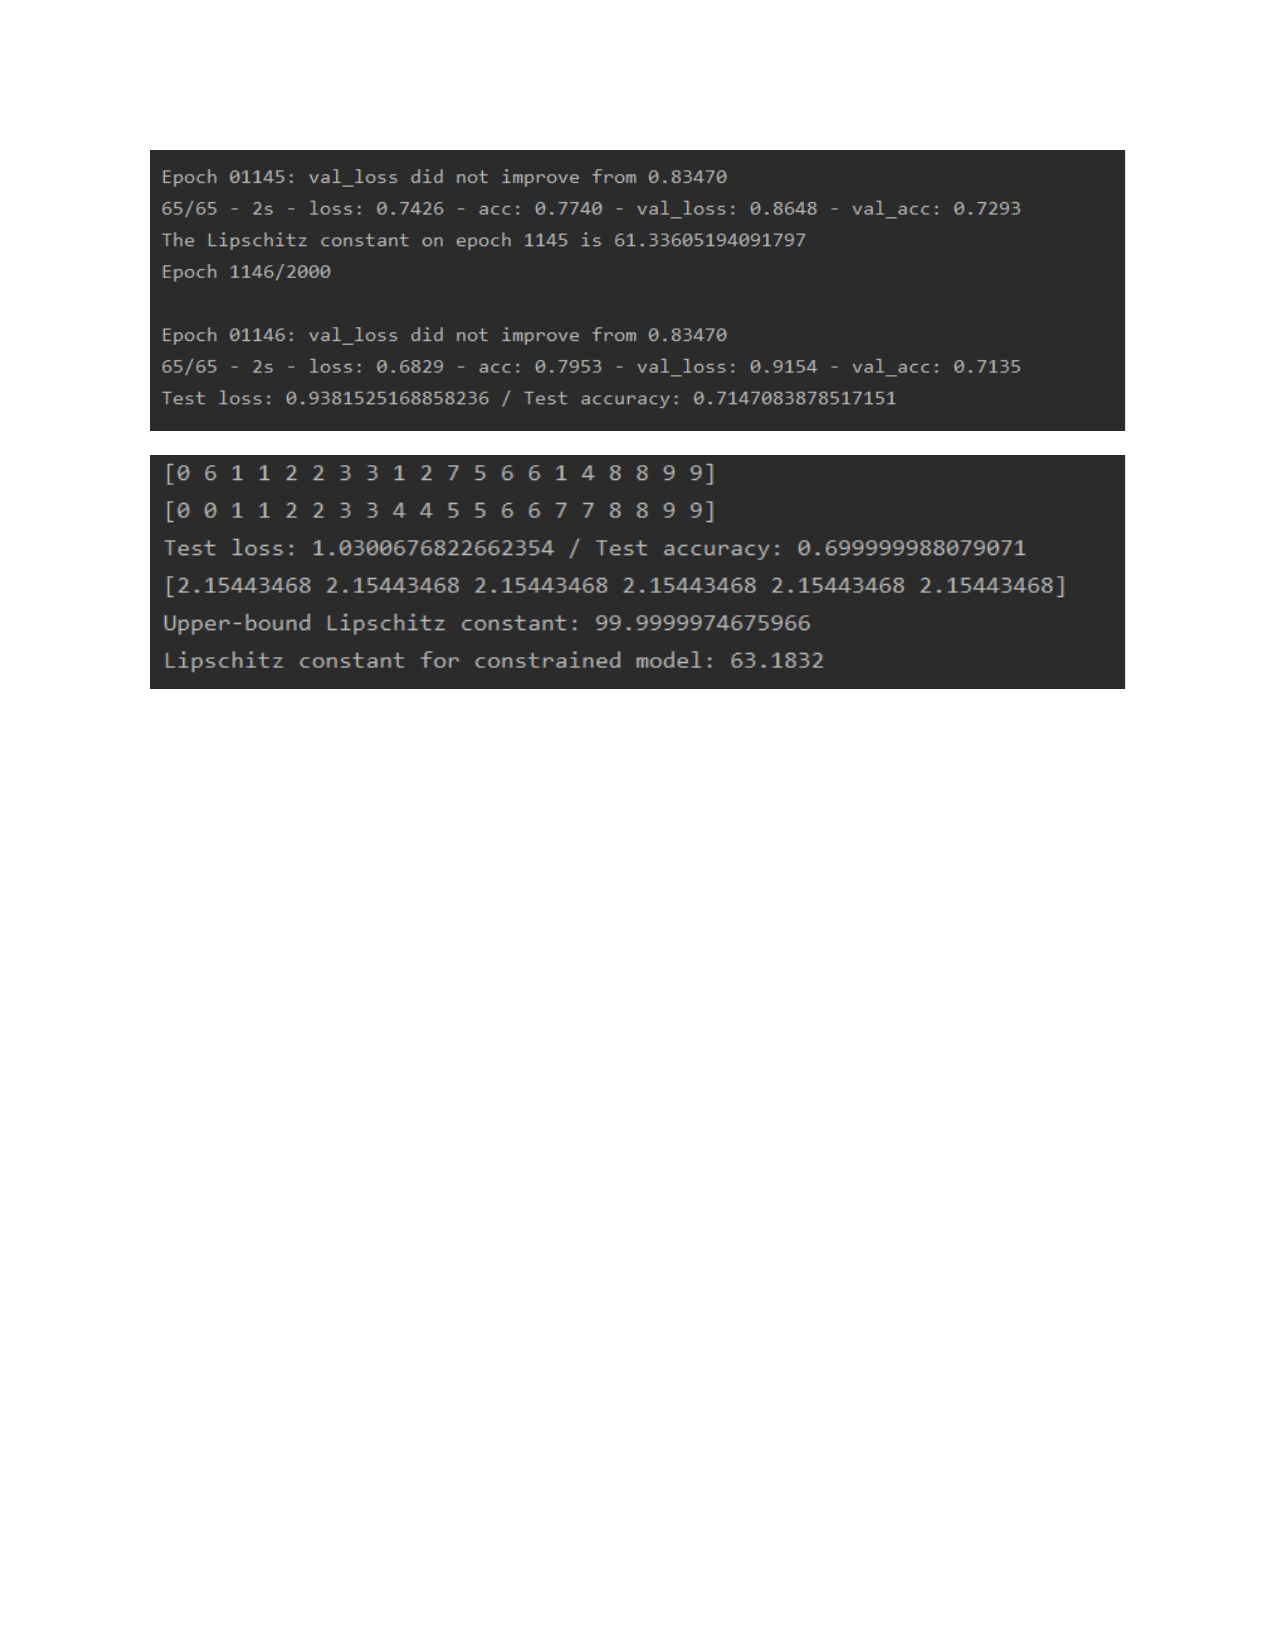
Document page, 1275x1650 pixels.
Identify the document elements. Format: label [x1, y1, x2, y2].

picture [150, 455, 1125, 689]
picture [150, 150, 1125, 431]
